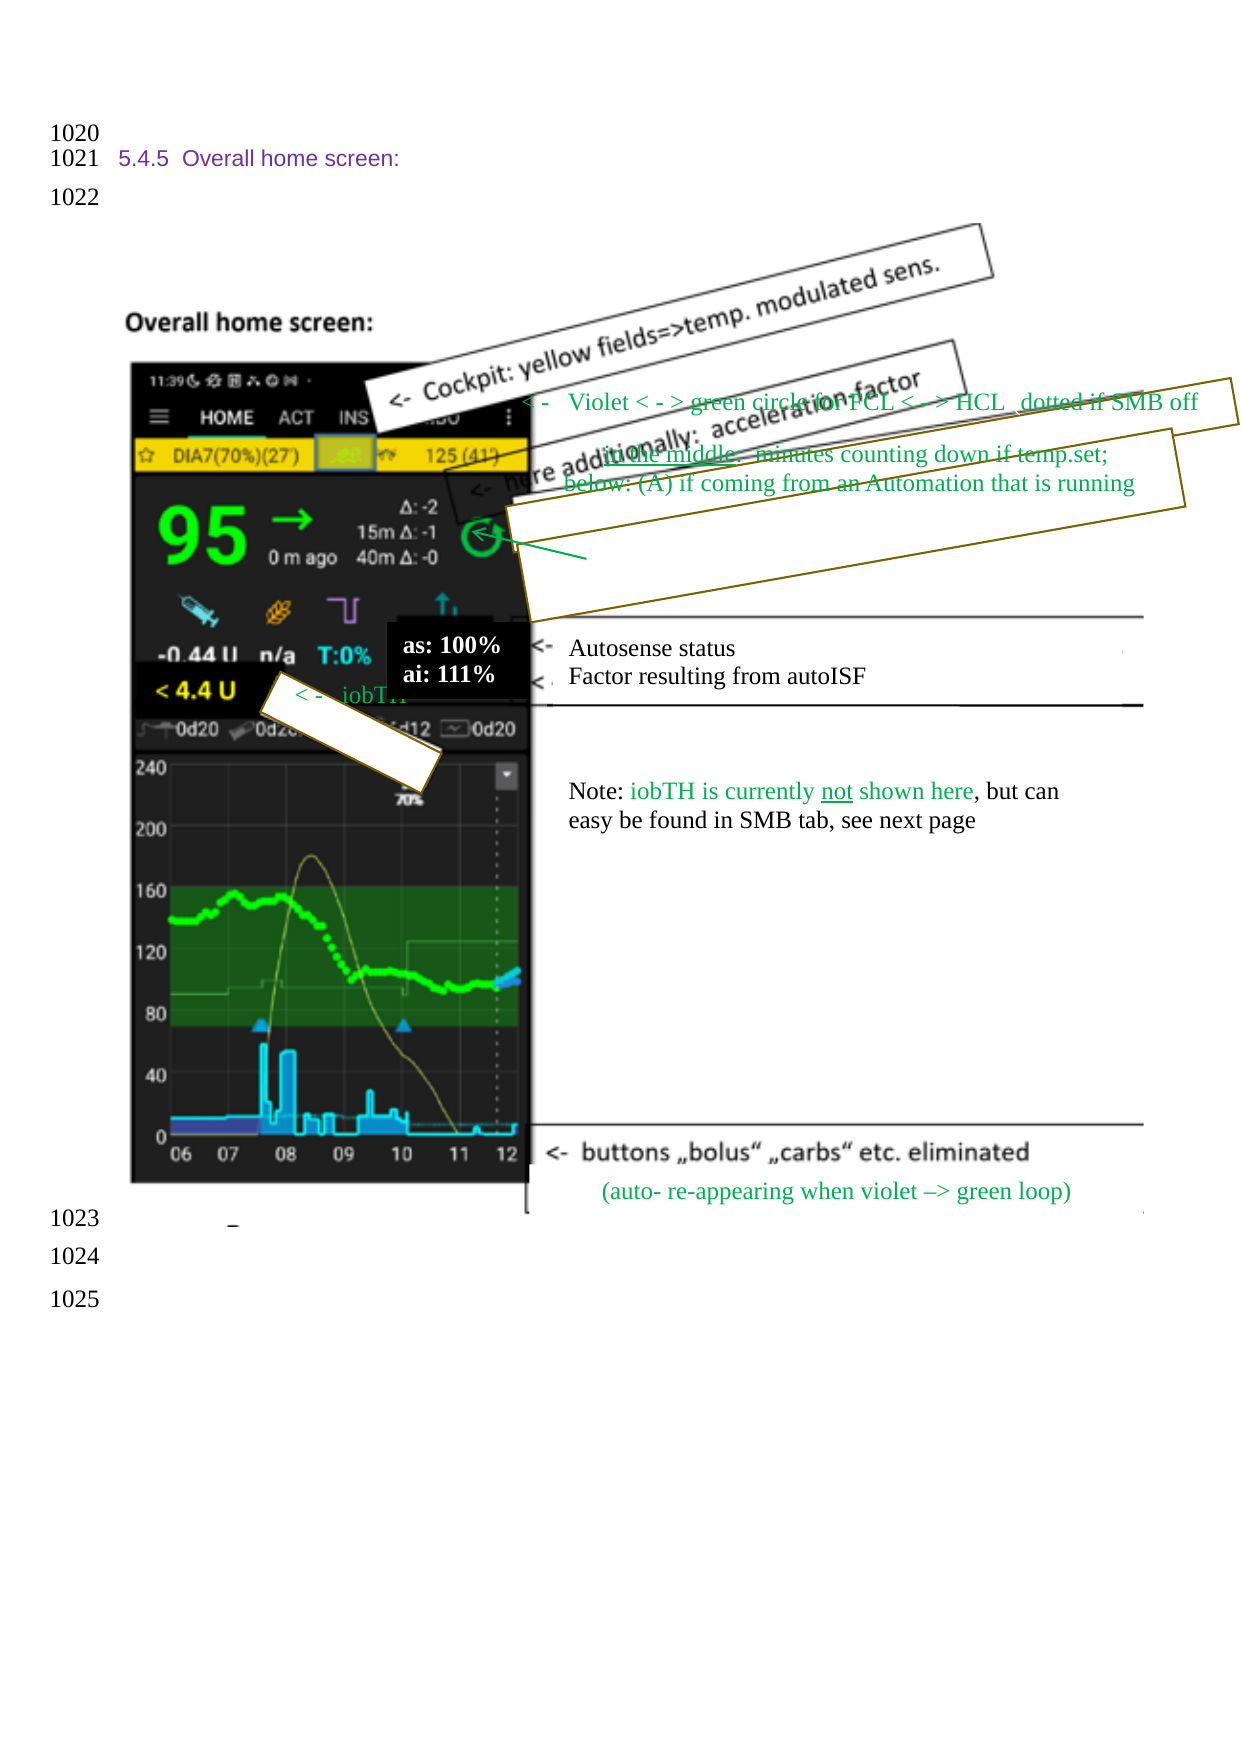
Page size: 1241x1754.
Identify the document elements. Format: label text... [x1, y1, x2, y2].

picture [759, 452, 764, 460]
picture [118, 223, 1144, 1227]
text 5.4.5 Overall home screen: (The violet FCL button might not yet be launched; bottom buttons can also be manually eliminated via AAPS Preferences/Overview/Buttons) [118, 144, 1122, 210]
